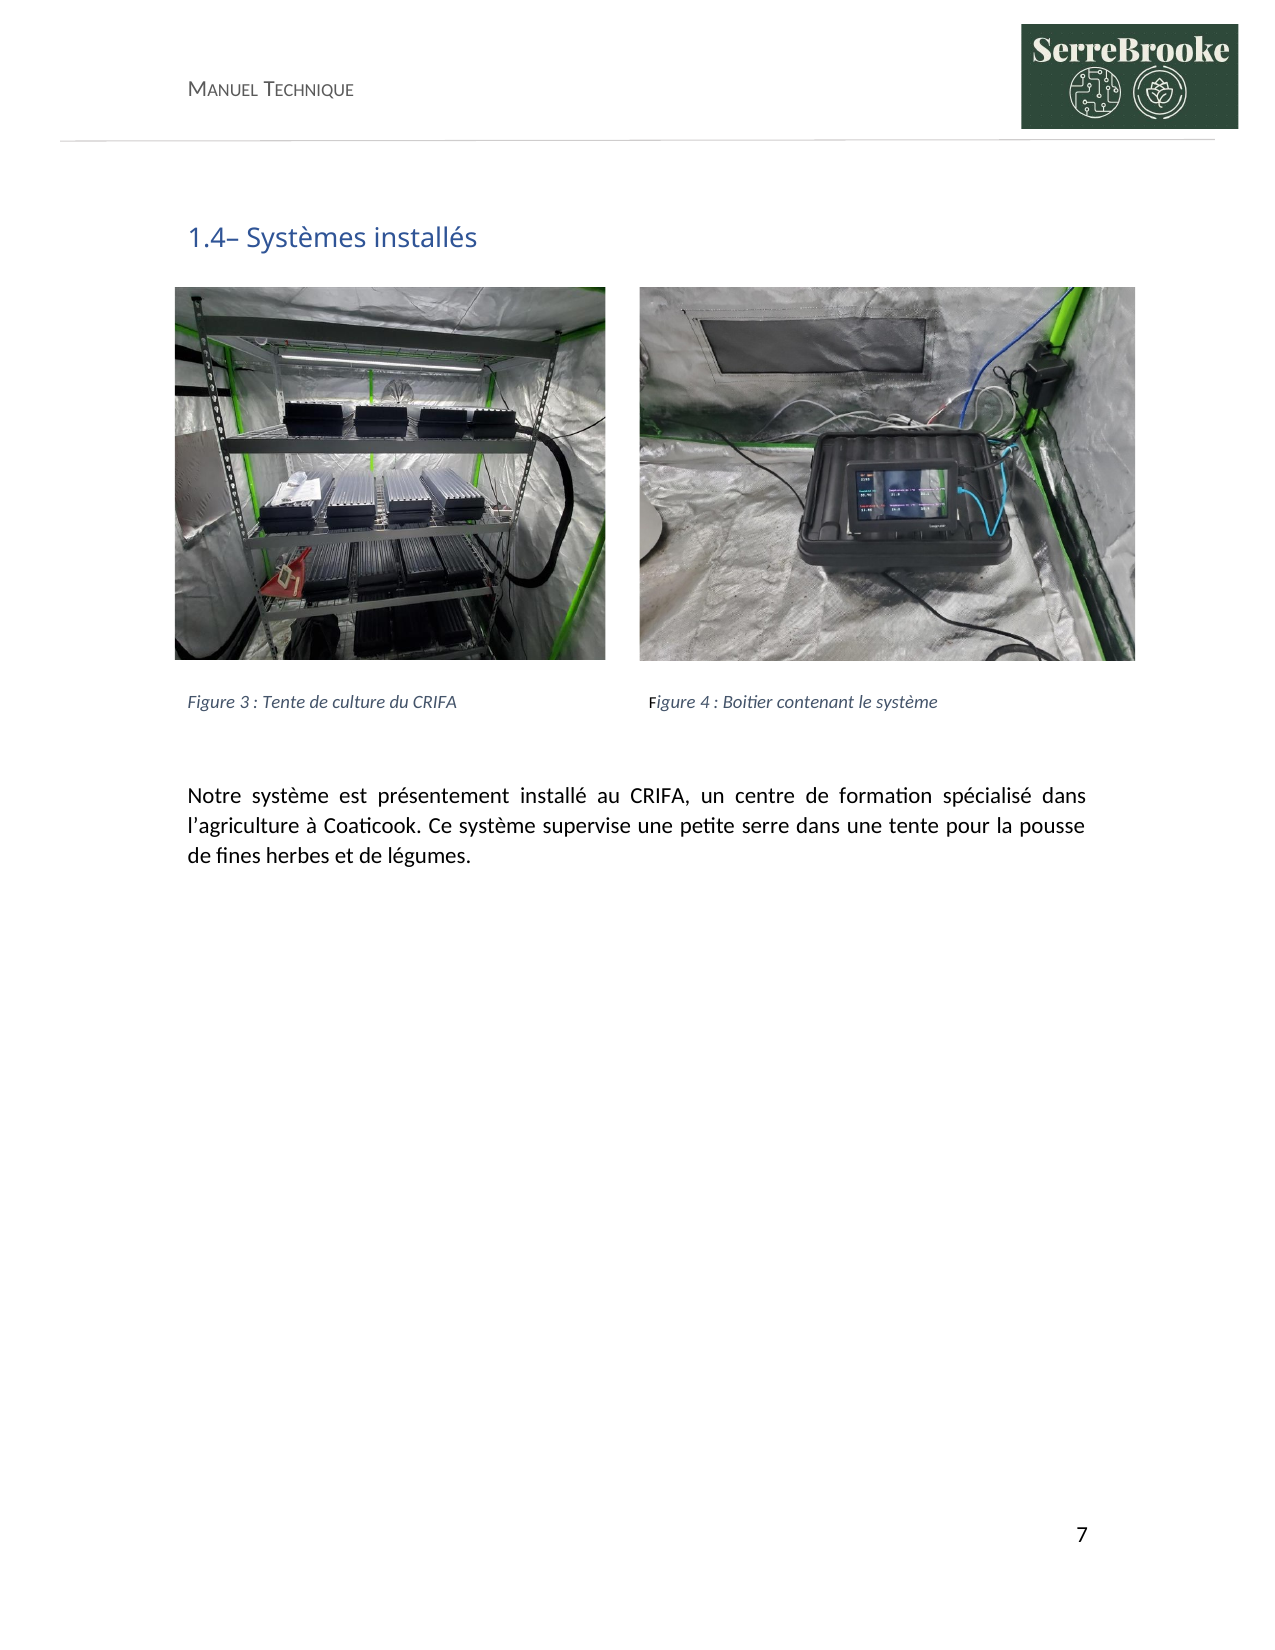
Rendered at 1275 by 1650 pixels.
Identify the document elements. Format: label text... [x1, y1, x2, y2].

text Notre système est présentement installé au CRIFA, un centre de formation spécialisé dans l’agriculture à Coaticook. Ce système supervise une petite serre dans une tente pour la pousse de fines herbes et de légumes. [187, 781, 1087, 869]
picture [174, 287, 605, 659]
picture [1021, 24, 1239, 129]
subtitle 1.4– Systèmes installés [187, 219, 1087, 256]
picture [638, 287, 1135, 659]
